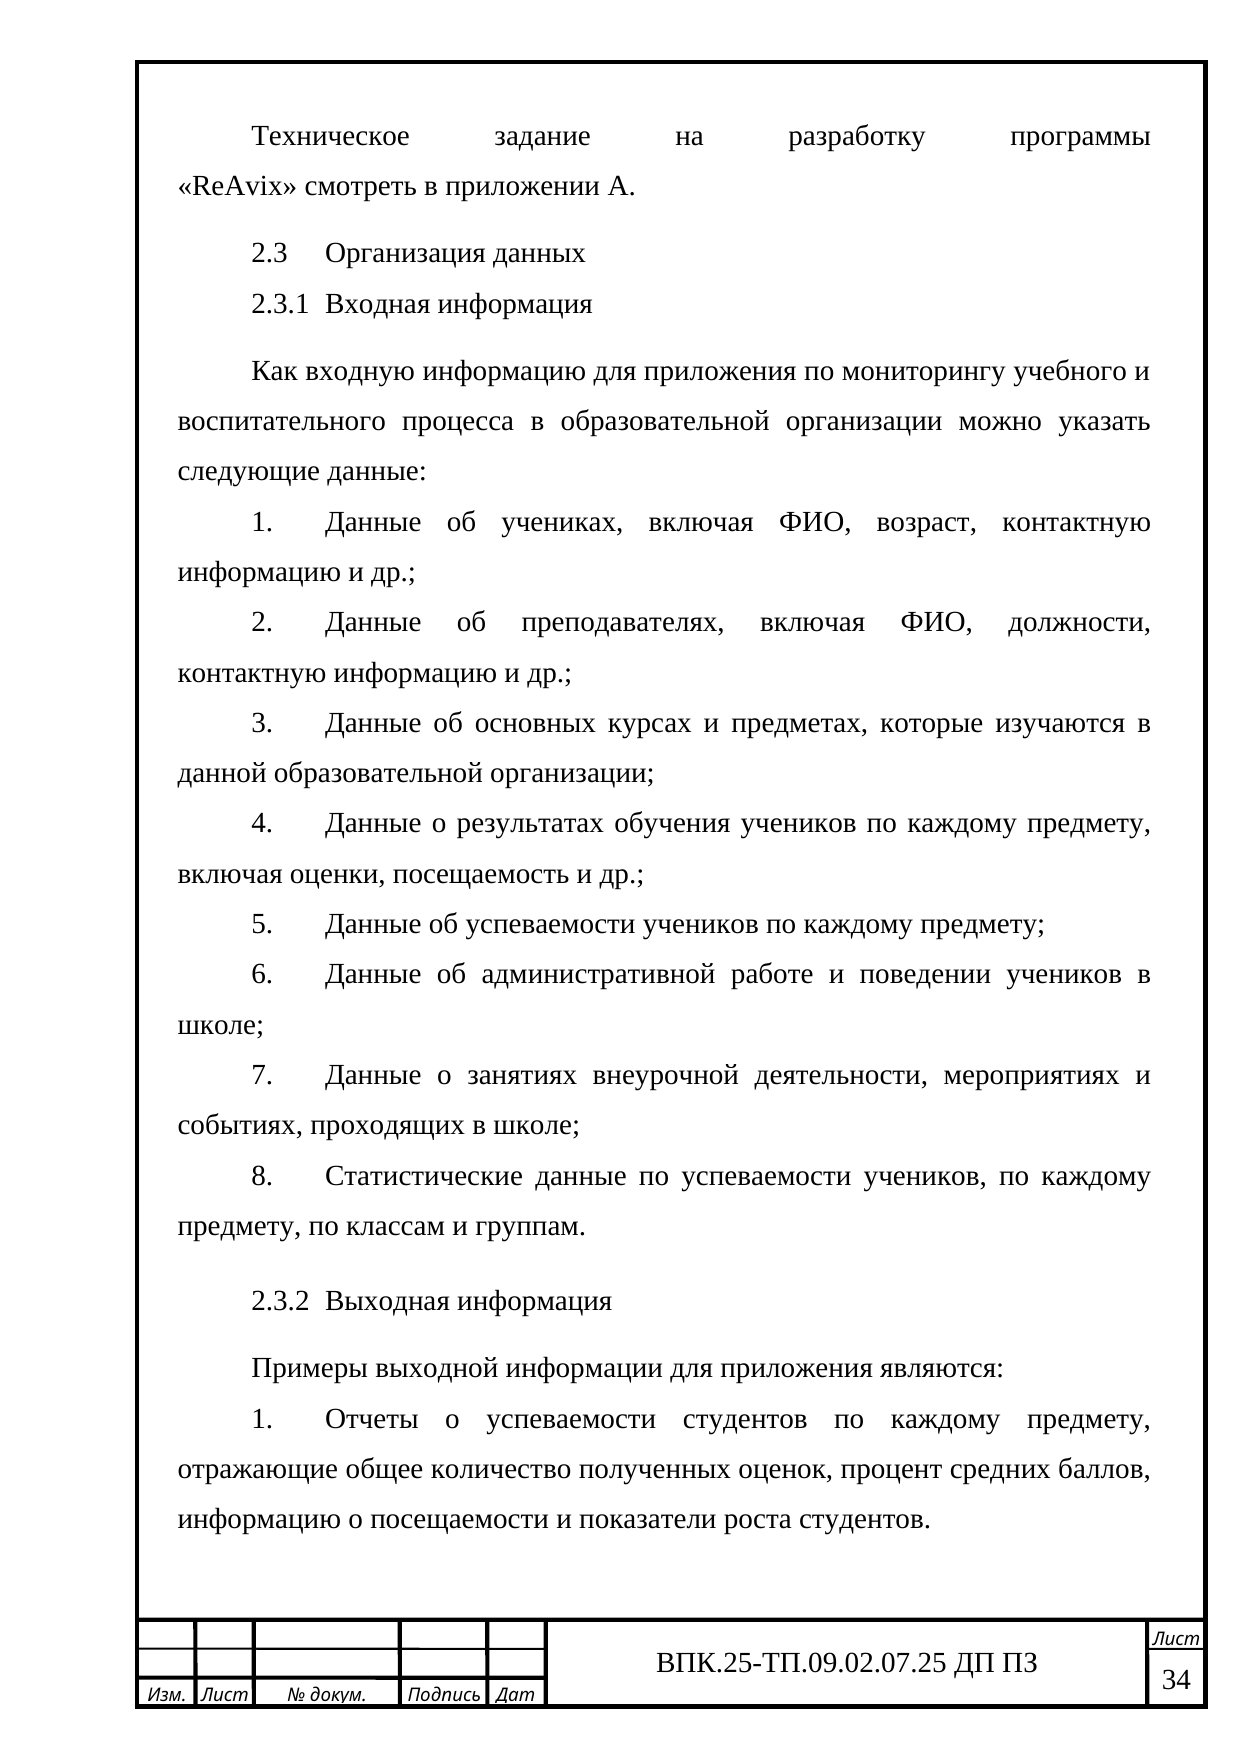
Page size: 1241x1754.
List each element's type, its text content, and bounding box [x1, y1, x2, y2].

list Статистические данные по успеваемости учеников, по каждому предмету, по классам и группам. [177, 1158, 1152, 1242]
list Данные об успеваемости учеников по каждому предмету; [177, 906, 1152, 940]
list Данные об административной работе и поведении учеников в школе; [177, 957, 1152, 1040]
list Данные об учениках, включая ФИО, возраст, контактную информацию и др.; [177, 504, 1152, 588]
subtitle Входная информация [177, 286, 1152, 319]
text Как входную информацию для приложения по мониторингу учебного и воспитательного процесса в образовательной организации можно указать следующие данные: [177, 353, 1152, 487]
list Данные о занятиях внеурочной деятельности, мероприятиях и событиях, проходящих в школе; [177, 1057, 1152, 1141]
subtitle Выходная информация [177, 1283, 1152, 1317]
list Данные о результатах обучения учеников по каждому предмету, включая оценки, посещаемость и др.; [177, 806, 1152, 889]
list Отчеты о успеваемости студентов по каждому предмету, отражающие общее количество полученных оценок, процент средних баллов, информацию о посещаемости и показатели роста студентов. [177, 1401, 1152, 1535]
subtitle Организация данных [177, 235, 1152, 269]
list Данные об основных курсах и предметах, которые изучаются в данной образовательной организации; [177, 705, 1152, 789]
list Данные об преподавателях, включая ФИО, должности, контактную информацию и др.; [177, 604, 1152, 688]
text Техническое задание на разработку программы «ReAvix» смотреть в приложении A. [177, 118, 1152, 202]
text Примеры выходной информации для приложения являются: [177, 1351, 1152, 1384]
